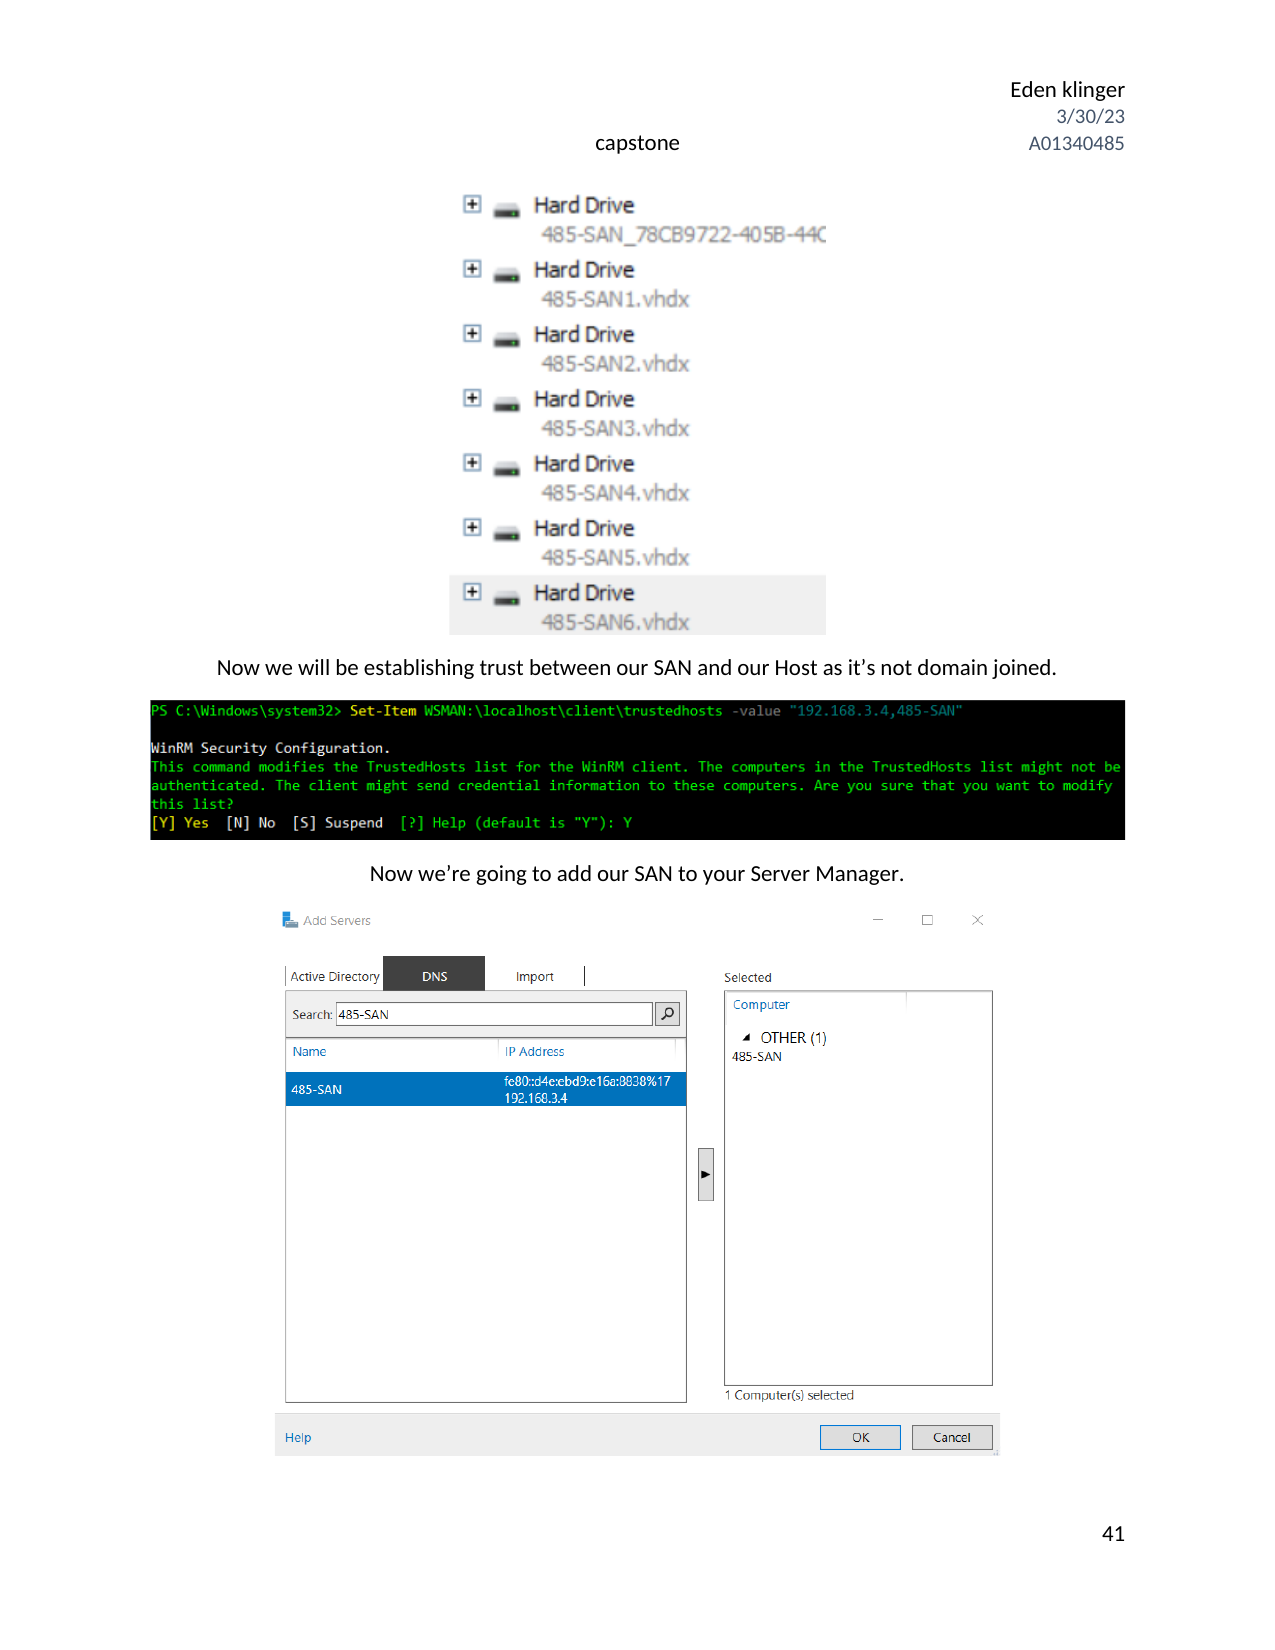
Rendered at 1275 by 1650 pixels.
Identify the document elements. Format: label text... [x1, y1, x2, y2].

picture [150, 700, 1125, 840]
picture [449, 184, 826, 635]
picture [274, 905, 1001, 1456]
text Now we’re going to add our SAN to your Server Manager. [150, 859, 1125, 887]
text Now we will be establishing trust between our SAN and our Host as it’s not domain joined. [150, 653, 1125, 681]
